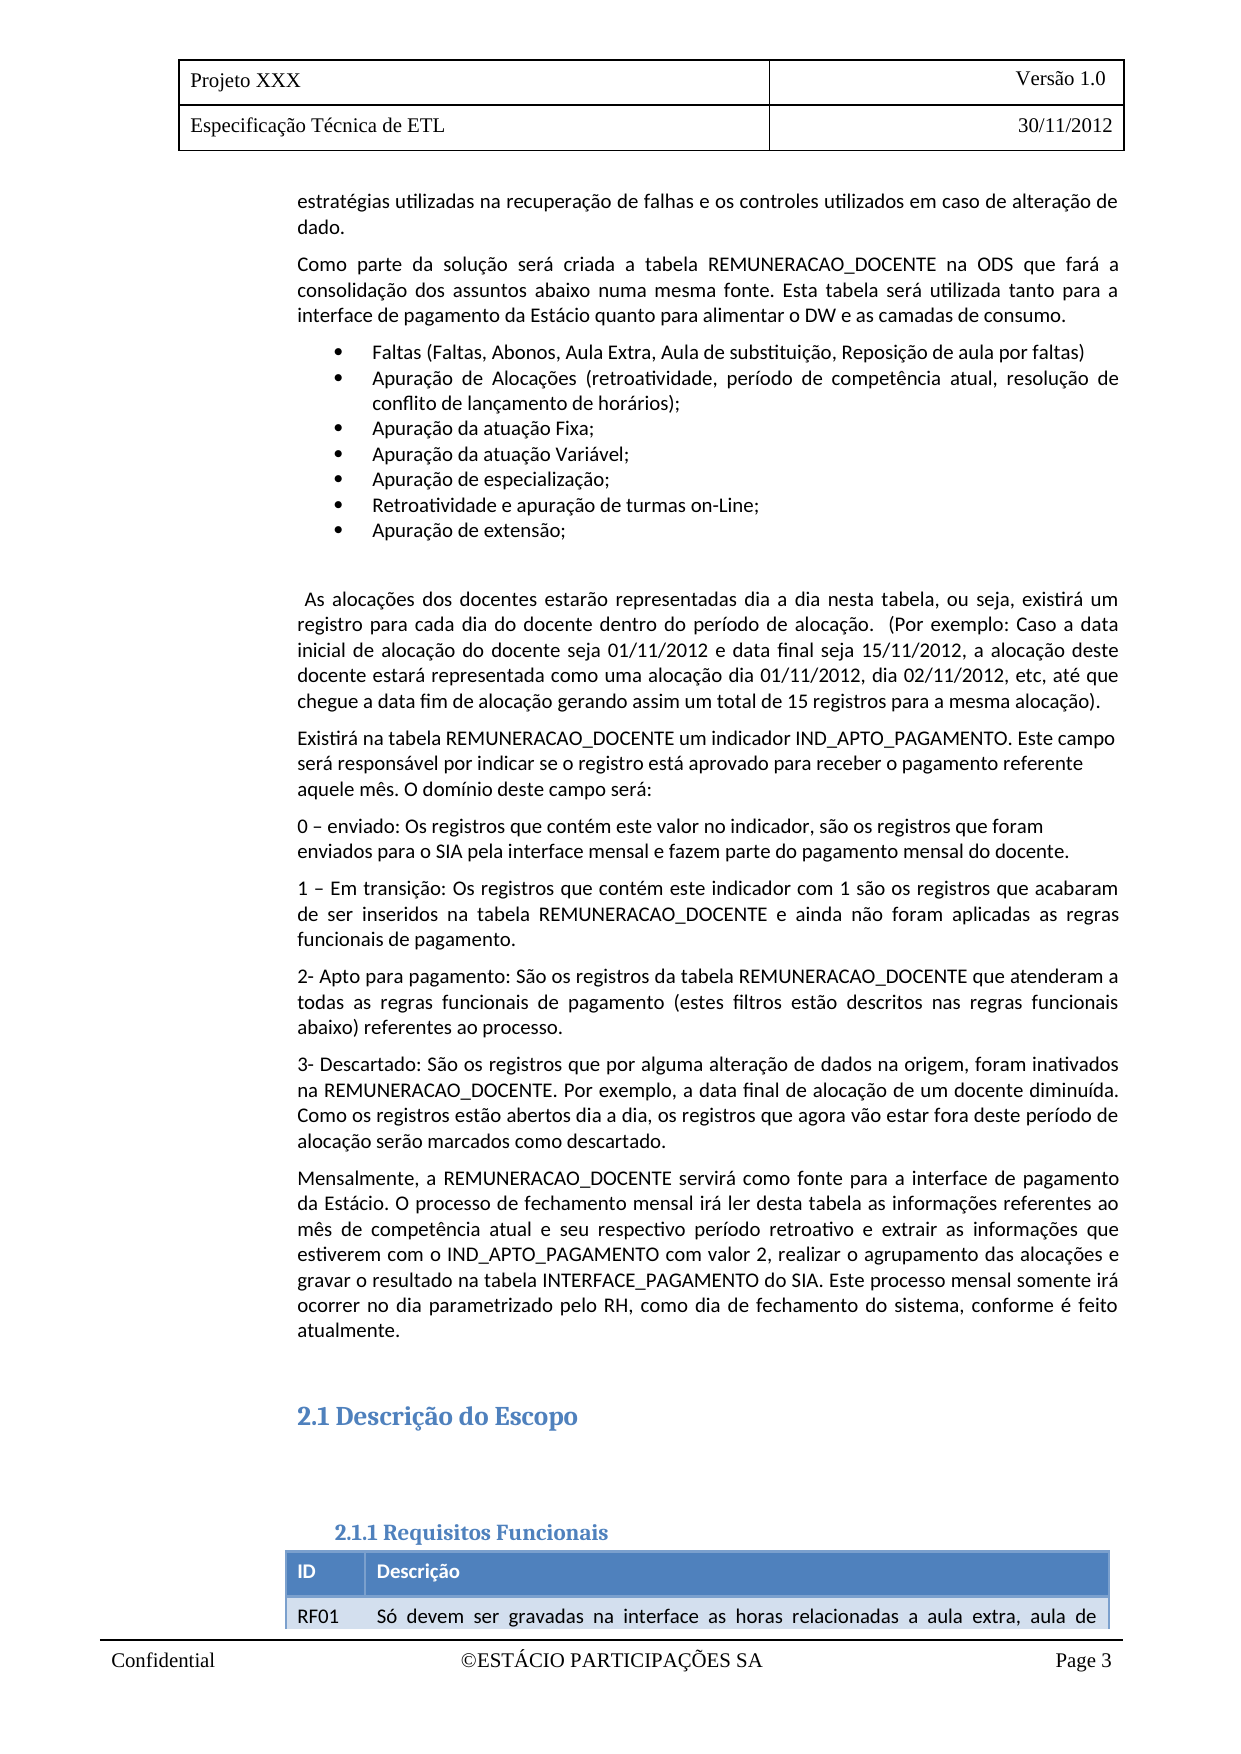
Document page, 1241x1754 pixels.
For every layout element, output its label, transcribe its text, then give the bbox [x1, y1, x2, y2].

list Faltas (Faltas, Abonos, Aula Extra, Aula de substituição, Reposição de aula por faltas) [334, 339, 1120, 365]
list Retroatividade e apuração de turmas on-Line; [334, 492, 1120, 517]
text Mensalmente, a REMUNERACAO_DOCENTE servirá como fonte para a interface de pagamento da Estácio. O processo de fechamento mensal irá ler desta tabela as informações referentes ao mês de competência atual e seu respectivo período retroativo e extrair as informações que estiverem com o IND_APTO_PAGAMENTO com valor 2, realizar o agrupamento das alocações e gravar o resultado na tabela INTERFACE_PAGAMENTO do SIA. Este processo mensal somente irá ocorrer no dia parametrizado pelo RH, como dia de fechamento do sistema, conforme é feito atualmente. [297, 1165, 1120, 1343]
text As alocações dos docentes estarão representadas dia a dia nesta tabela, ou seja, existirá um registro para cada dia do docente dentro do período de alocação. (Por exemplo: Caso a data inicial de alocação do docente seja 01/11/2012 e data final seja 15/11/2012, a alocação deste docente estará representada como uma alocação dia 01/11/2012, dia 02/11/2012, etc, até que chegue a data fim de alocação gerando assim um total de 15 registros para a mesma alocação). [297, 586, 1120, 713]
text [297, 189, 1120, 239]
text 2- Apto para pagamento: São os registros da tabela REMUNERACAO_DOCENTE que atenderam a todas as regras funcionais de pagamento (estes filtros estão descritos nas regras funcionais abaixo) referentes ao processo. [297, 964, 1120, 1040]
text Requisitos Funcionais [334, 1520, 1120, 1546]
list Apuração da atuação Variável; [334, 441, 1120, 466]
list Apuração de especialização; [334, 466, 1120, 492]
table_header ID [287, 1553, 364, 1595]
text 0 – enviado: Os registros que contém este valor no indicador, são os registros que foram enviados para o SIA pela interface mensal e fazem parte do pagamento mensal do docente. [297, 813, 1120, 864]
text 1 – Em transição: Os registros que contém este indicador com 1 são os registros que acabaram de ser inseridos na tabela REMUNERACAO_DOCENTE e ainda não foram aplicadas as regras funcionais de pagamento. [297, 876, 1120, 952]
text Existirá na tabela REMUNERACAO_DOCENTE um indicador IND_APTO_PAGAMENTO. Este campo será responsável por indicar se o registro está aprovado para receber o pagamento referente aquele mês. O domínio deste campo será: [297, 725, 1120, 801]
list Apuração de extensão; [334, 517, 1120, 543]
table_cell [365, 1598, 1108, 1629]
table_header Descrição [366, 1553, 1108, 1595]
list Apuração da atuação Fixa; [334, 416, 1120, 441]
text Descrição do Escopo [297, 1401, 1120, 1432]
table_cell RF01 [287, 1598, 365, 1629]
text Como parte da solução será criada a tabela REMUNERACAO_DOCENTE na ODS que fará a consolidação dos assuntos abaixo numa mesma fonte. Esta tabela será utilizada tanto para a interface de pagamento da Estácio quanto para alimentar o DW e as camadas de consumo. [297, 251, 1120, 328]
text 3- Descartado: São os registros que por alguma alteração de dados na origem, foram inativados na REMUNERACAO_DOCENTE. Por exemplo, a data final de alocação de um docente diminuída. Como os registros estão abertos dia a dia, os registros que agora vão estar fora deste período de alocação serão marcados como descartado. [297, 1052, 1120, 1153]
list Apuração de Alocações (retroatividade, período de competência atual, resolução de conflito de lançamento de horários); [334, 365, 1120, 416]
